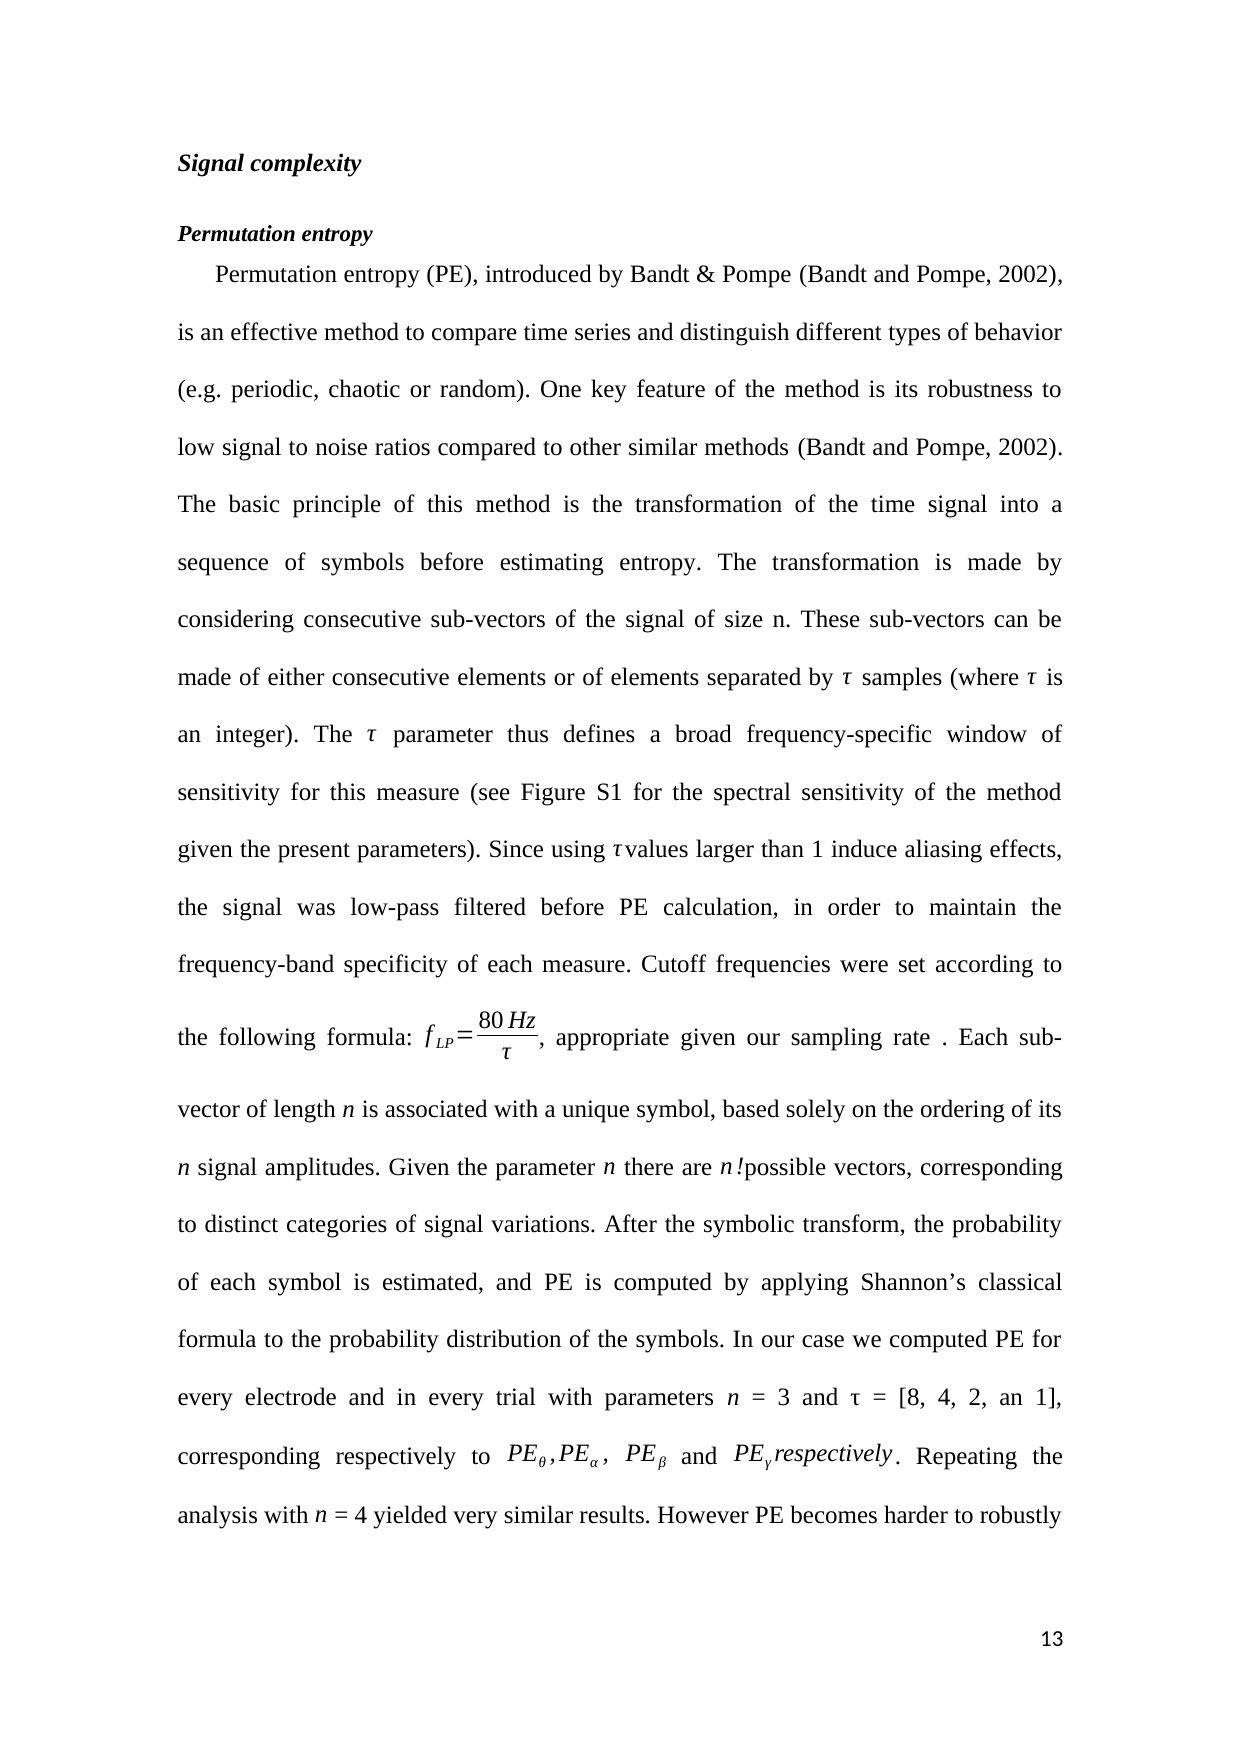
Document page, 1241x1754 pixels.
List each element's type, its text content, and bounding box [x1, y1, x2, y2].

subtitle Signal complexity [177, 148, 1063, 176]
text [177, 259, 1063, 1528]
subtitle Permutation entropy [177, 220, 1063, 246]
